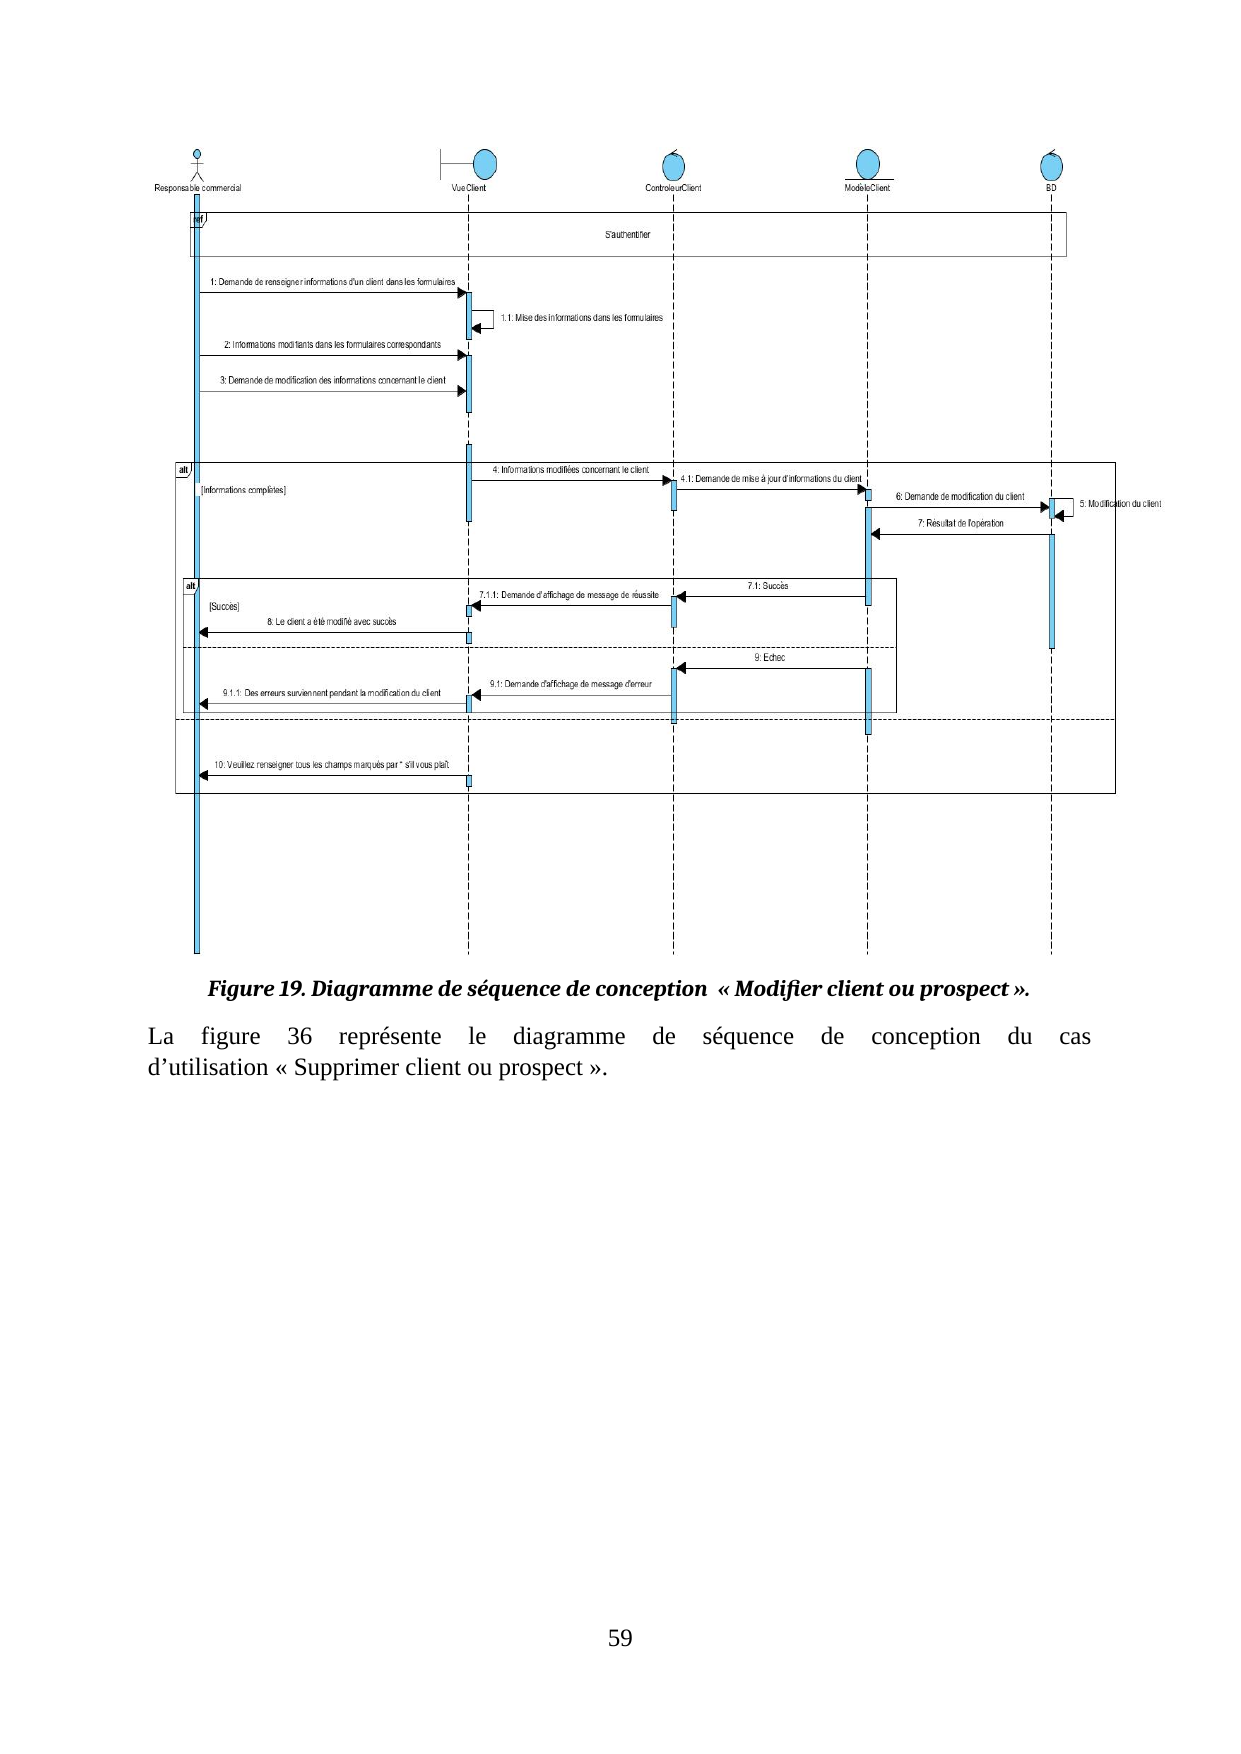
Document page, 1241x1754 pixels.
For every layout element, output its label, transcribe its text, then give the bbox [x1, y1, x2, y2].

text La figure 36 représente le diagramme de séquence de conception du cas d’utilisation « Supprimer client ou prospect ». [148, 1021, 1092, 1081]
picture [147, 147, 1170, 957]
